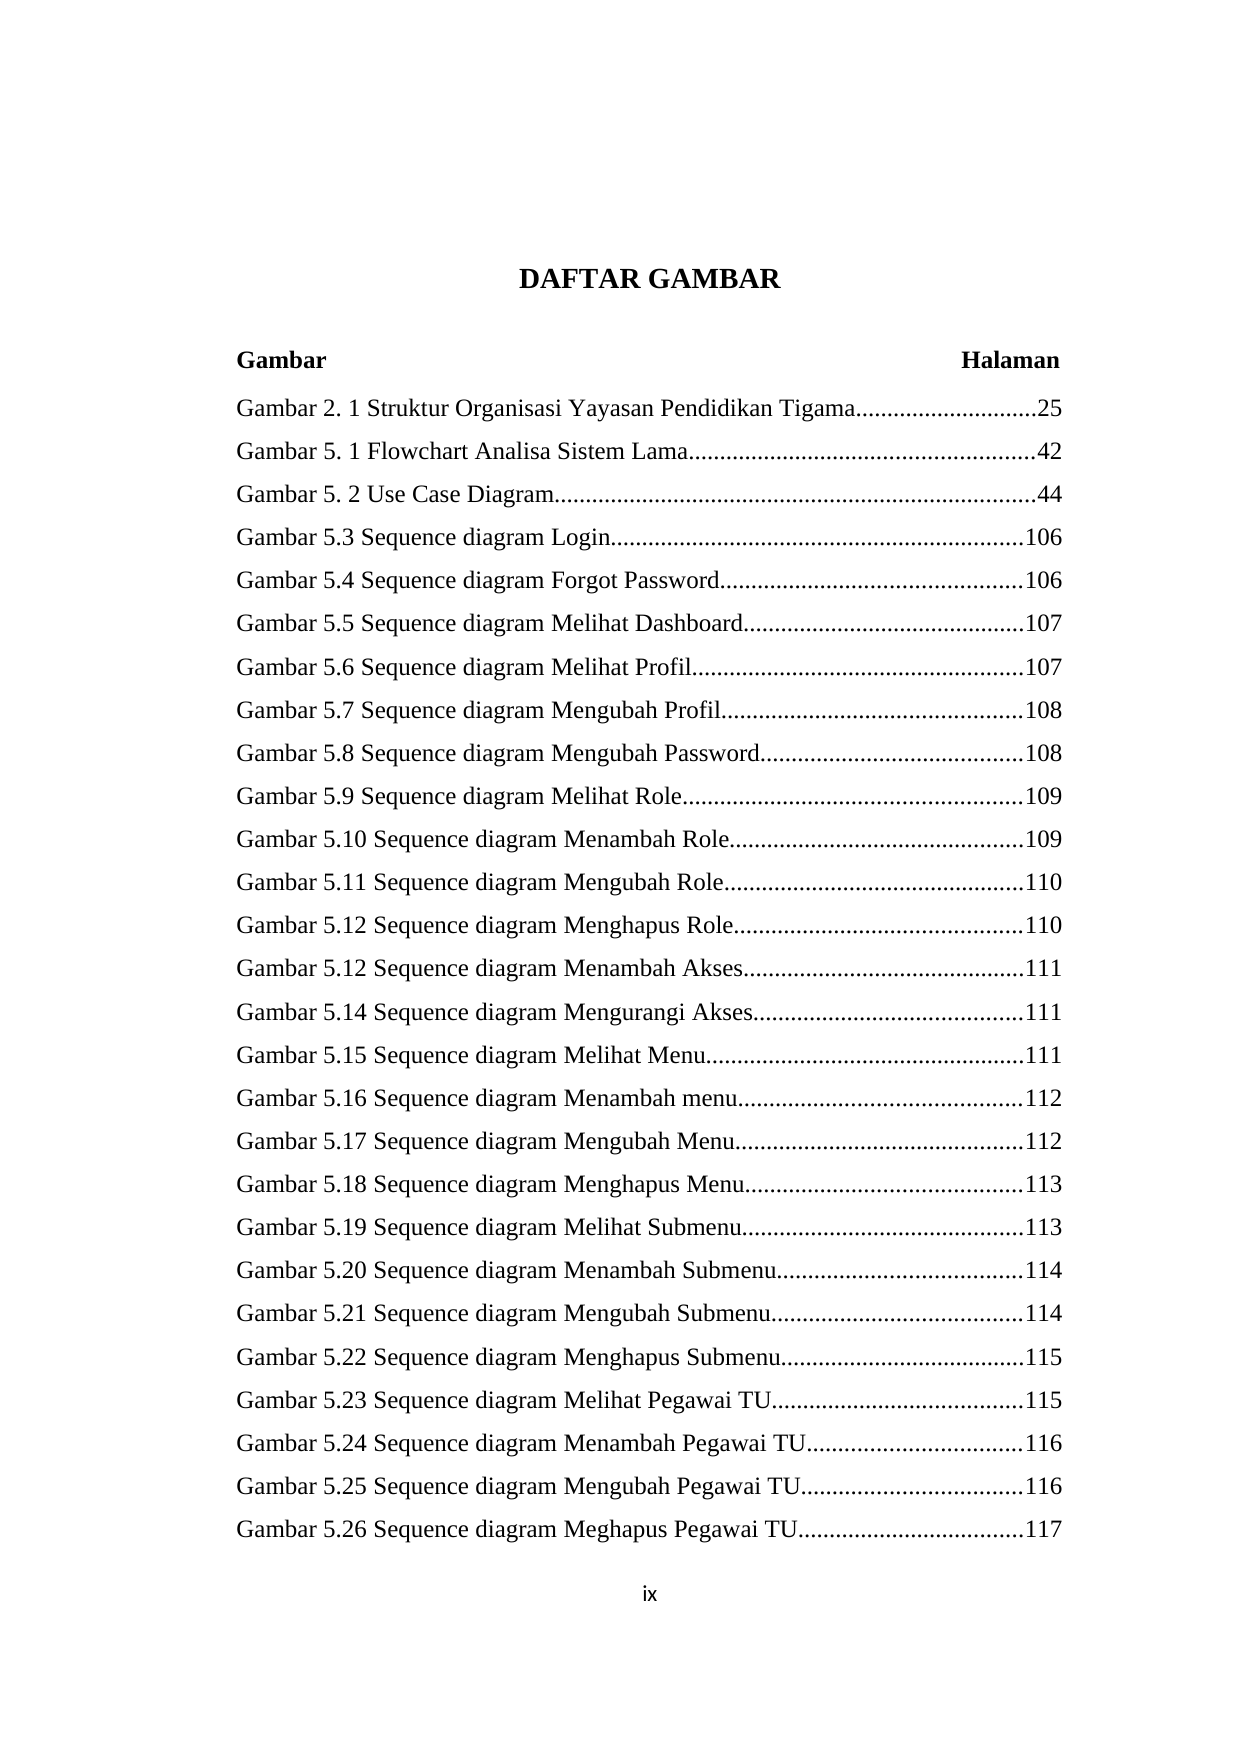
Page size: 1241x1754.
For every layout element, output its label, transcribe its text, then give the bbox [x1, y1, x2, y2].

text Gambar 2. 1 Struktur Organisasi Yayasan Pendidikan Tigama 25 [236, 393, 1063, 422]
text Gambar 5.23 Sequence diagram Melihat Pegawai TU 115 [236, 1385, 1063, 1413]
text Gambar 5.20 Sequence diagram Menambah Submenu 114 [236, 1255, 1063, 1284]
text Gambar 5.25 Sequence diagram Mengubah Pegawai TU 116 [236, 1471, 1063, 1500]
text Gambar 5.3 Sequence diagram Login 106 [236, 522, 1063, 551]
text Gambar 5.18 Sequence diagram Menghapus Menu 113 [236, 1169, 1063, 1198]
text Gambar 5.16 Sequence diagram Menambah menu 112 [236, 1083, 1063, 1112]
text Gambar Halaman [236, 345, 1063, 374]
text Gambar 5.5 Sequence diagram Melihat Dashboard 107 [236, 608, 1063, 637]
text Gambar 5.19 Sequence diagram Melihat Submenu 113 [236, 1212, 1063, 1241]
text Gambar 5. 1 Flowchart Analisa Sistem Lama 42 [236, 436, 1063, 465]
text Gambar 5.22 Sequence diagram Menghapus Submenu 115 [236, 1342, 1063, 1370]
text Gambar 5.10 Sequence diagram Menambah Role 109 [236, 824, 1063, 853]
text Gambar 5.15 Sequence diagram Melihat Menu 111 [236, 1040, 1063, 1068]
text Gambar 5.24 Sequence diagram Menambah Pegawai TU 116 [236, 1428, 1063, 1457]
text Gambar 5.26 Sequence diagram Meghapus Pegawai TU 117 [236, 1514, 1063, 1543]
text Gambar 5. 2 Use Case Diagram 44 [236, 479, 1063, 508]
text Gambar 5.7 Sequence diagram Mengubah Profil 108 [236, 695, 1063, 723]
text Gambar 5.21 Sequence diagram Mengubah Submenu 114 [236, 1298, 1063, 1327]
subtitle DAFTAR GAMBAR [236, 261, 1063, 295]
text Gambar 5.12 Sequence diagram Menghapus Role 110 [236, 910, 1063, 939]
text Gambar 5.14 Sequence diagram Mengurangi Akses 111 [236, 997, 1063, 1025]
text Gambar 5.8 Sequence diagram Mengubah Password 108 [236, 738, 1063, 767]
text Gambar 5.12 Sequence diagram Menambah Akses 111 [236, 953, 1063, 982]
text Gambar 5.9 Sequence diagram Melihat Role 109 [236, 781, 1063, 810]
text Gambar 5.6 Sequence diagram Melihat Profil 107 [236, 652, 1063, 680]
text Gambar 5.4 Sequence diagram Forgot Password 106 [236, 565, 1063, 594]
text Gambar 5.17 Sequence diagram Mengubah Menu 112 [236, 1126, 1063, 1155]
text Gambar 5.11 Sequence diagram Mengubah Role 110 [236, 867, 1063, 896]
